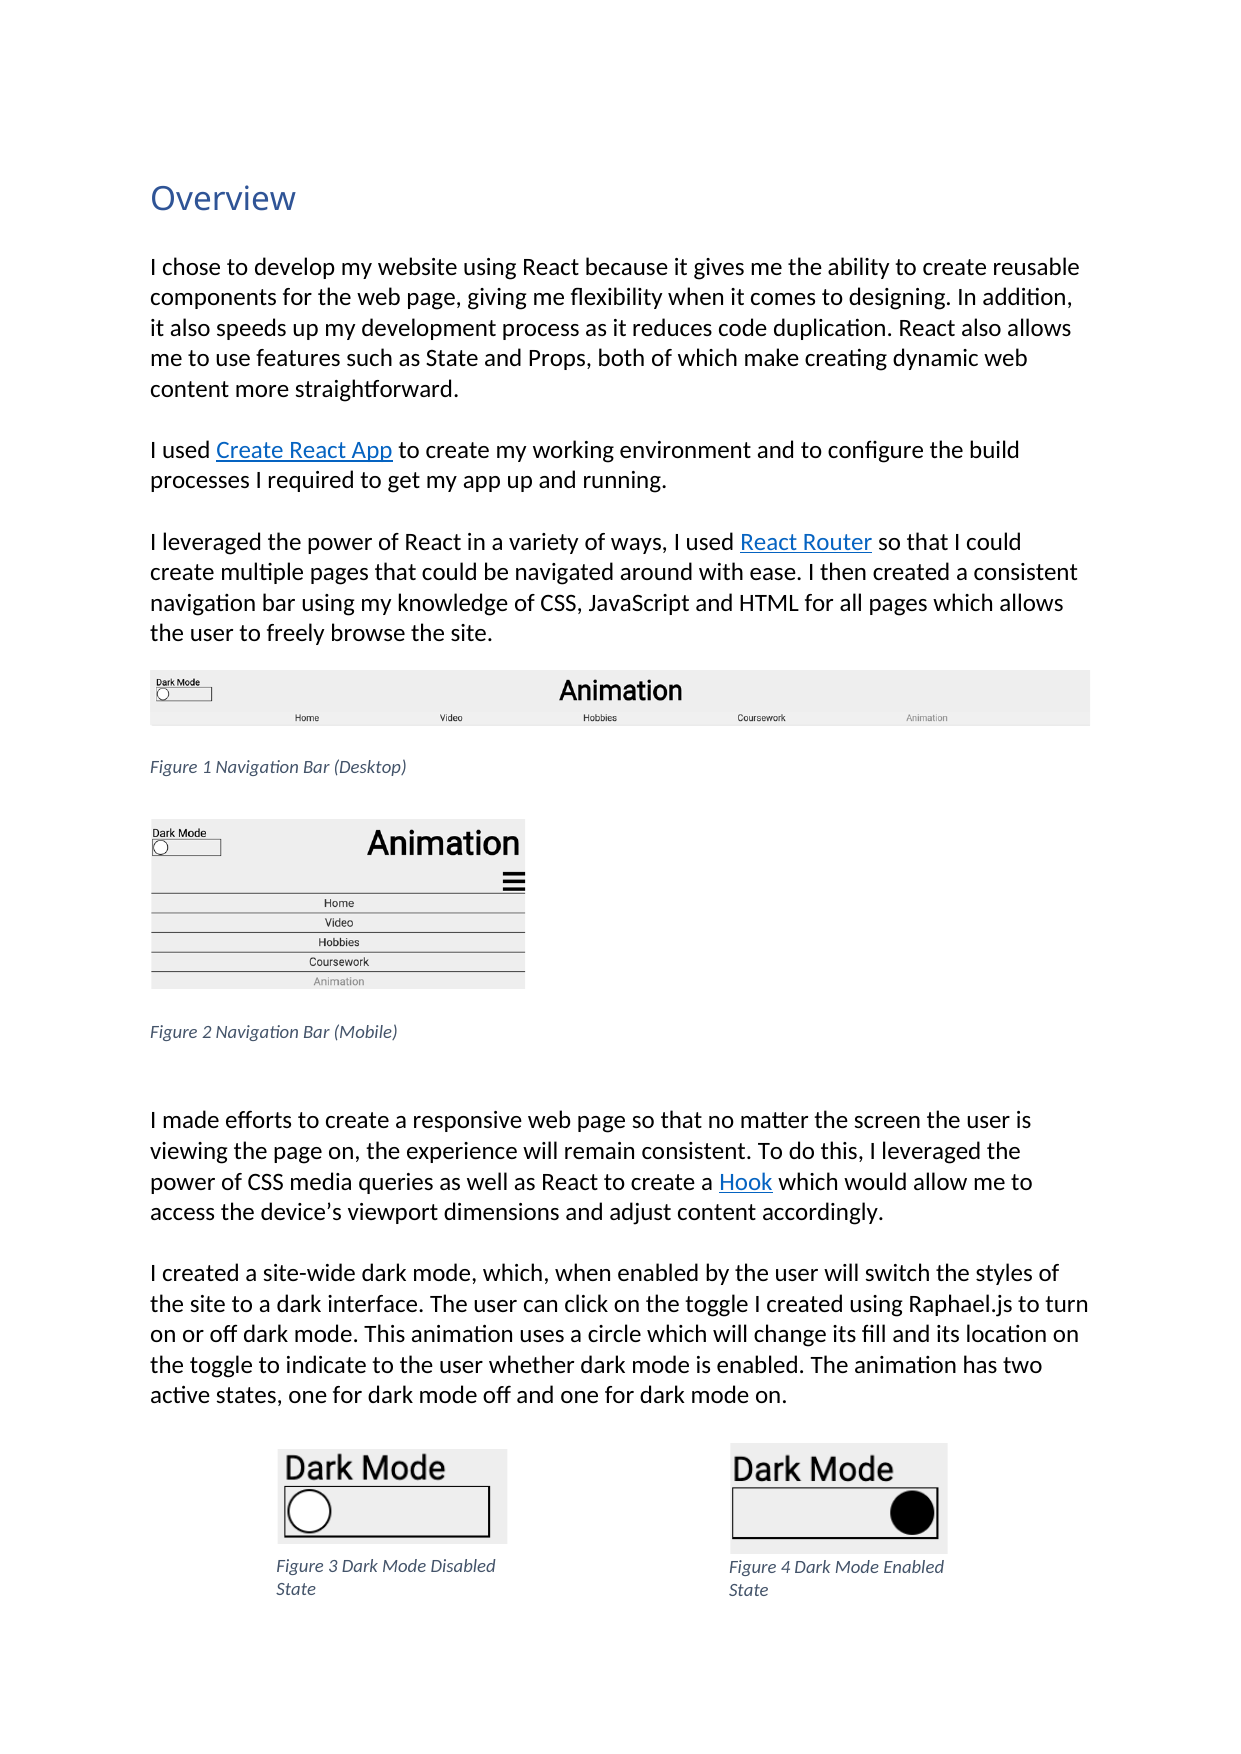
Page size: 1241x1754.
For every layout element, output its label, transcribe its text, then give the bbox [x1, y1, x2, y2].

text I leveraged the power of React in a variety of ways, I used React Router so that I could create multiple pages that could be navigated around with ease. I then created a consistent navigation bar using my knowledge of CSS, JavaScript and HTML for all pages which allows the user to freely browse the site. [150, 526, 1090, 648]
picture [150, 819, 525, 988]
text I used Create React App to create my working environment and to configure the build processes I required to get my app up and running. [150, 434, 1090, 495]
text I made efforts to create a responsive web page so that no matter the screen the user is viewing the page on, the experience will remain consistent. To do this, I leveraged the power of CSS media queries as well as React to create a Hook which would allow me to access the device’s viewport dimensions and adjust content accordingly. [150, 1105, 1090, 1227]
picture [276, 1449, 507, 1542]
picture [150, 670, 1091, 726]
text I created a site-wide dark mode, which, when enabled by the user will switch the styles of the site to a dark interface. The user can click on the toggle I created using Raphael.js to turn on or off dark mode. This animation uses a circle which will change its fill and its location on the toggle to indicate to the user whether dark mode is enabled. The animation has two active states, one for dark mode off and one for dark mode on. [150, 1257, 1090, 1410]
picture [728, 1443, 947, 1552]
text I chose to develop my website using React because it gives me the ability to create reusable components for the web page, giving me flexibility when it comes to designing. In addition, it also speeds up my development process as it reduces code duplication. React also allows me to use features such as State and Props, both of which make creating dynamic web content more straightforward. [150, 251, 1090, 403]
text Figure 1 Navigation Bar (Desktop) [150, 756, 1090, 779]
subtitle Overview [150, 175, 1090, 220]
